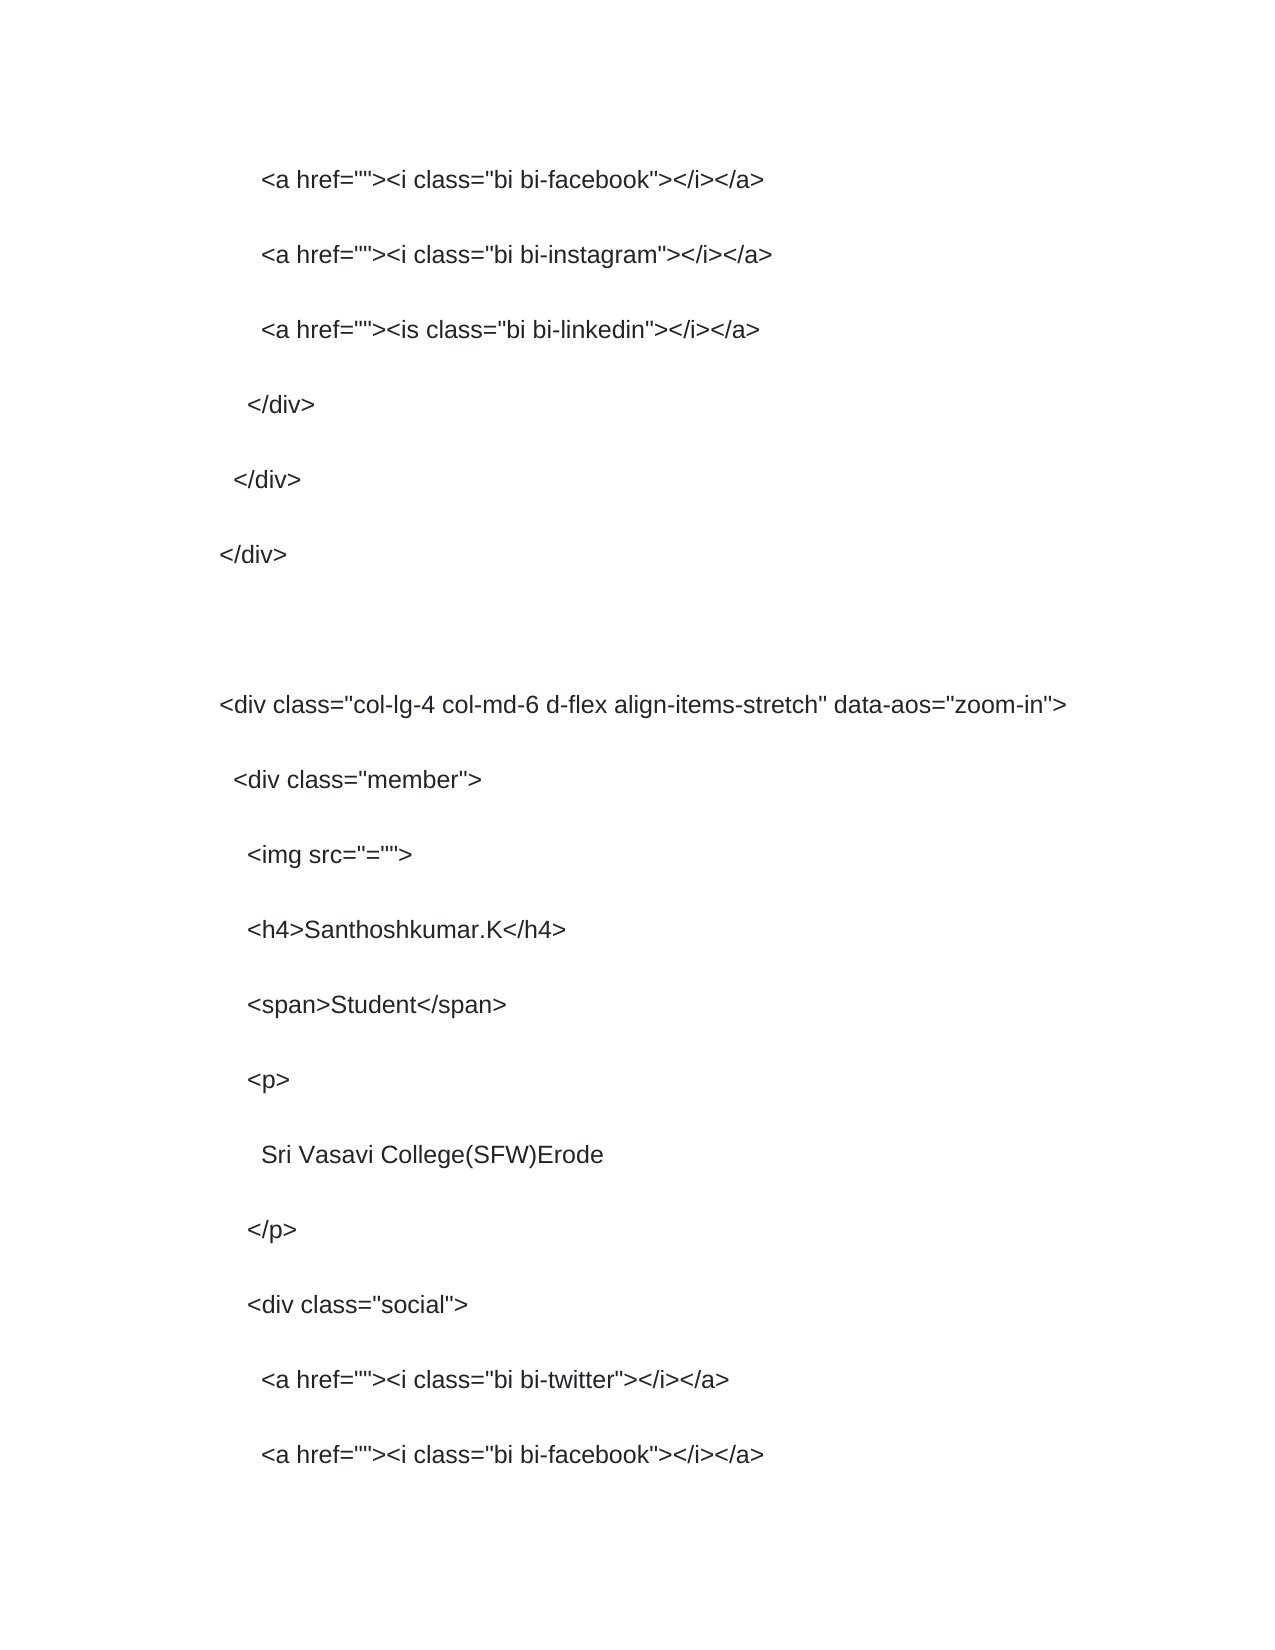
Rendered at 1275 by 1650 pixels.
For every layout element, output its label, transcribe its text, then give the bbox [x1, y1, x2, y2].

text </div> [150, 450, 1125, 494]
text </p> [150, 1200, 1125, 1244]
text <a href=""><i class="bi bi-facebook"></i></a> [150, 1425, 1125, 1469]
text </div> [150, 525, 1125, 569]
text <a href=""><i class="bi bi-twitter"></i></a> [150, 1350, 1125, 1394]
text <div class="member"> [150, 750, 1125, 794]
text Sri Vasavi College(SFW)Erode [150, 1125, 1125, 1169]
text <div class="social"> [150, 1275, 1125, 1319]
text <p> [150, 1050, 1125, 1094]
text </div> [150, 375, 1125, 419]
text <a href=""><is class="bi bi-linkedin"></i></a> [150, 300, 1125, 344]
text <img src="=""> [150, 825, 1125, 869]
text <div class="col-lg-4 col-md-6 d-flex align-items-stretch" data-aos="zoom-in"> [150, 675, 1125, 719]
text <a href=""><i class="bi bi-facebook"></i></a> [150, 150, 1125, 194]
text <span>Student</span> [150, 975, 1125, 1019]
text <a href=""><i class="bi bi-instagram"></i></a> [150, 225, 1125, 269]
text <h4>Santhoshkumar.K</h4> [150, 900, 1125, 944]
